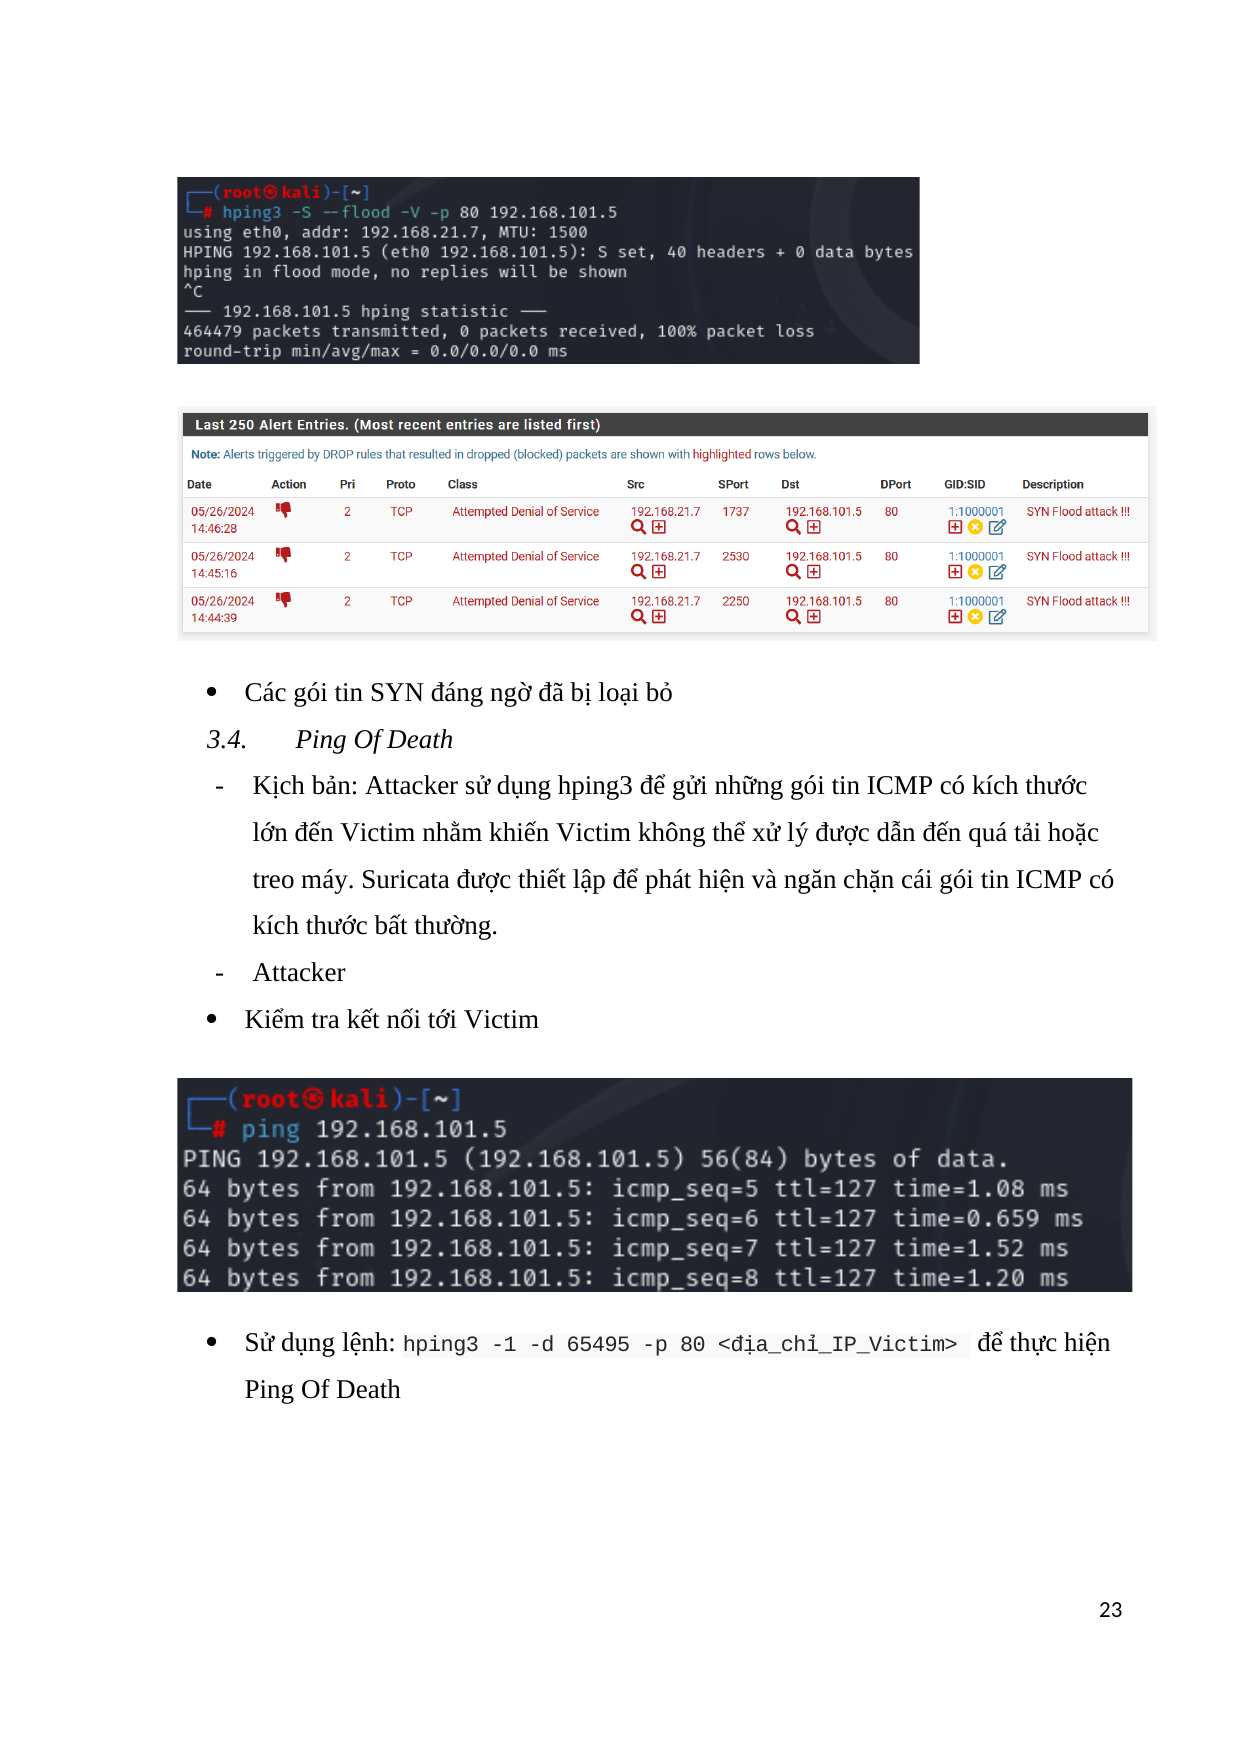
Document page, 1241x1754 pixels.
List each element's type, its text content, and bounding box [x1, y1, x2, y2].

list Ping Of Death [207, 723, 1122, 754]
picture [177, 406, 1157, 641]
list Kịch bản: Attacker sử dụng hping3 để gửi những gói tin ICMP có kích thước lớn đến Victim nhằm khiến Victim không thể xử lý được dẫn đến quá tải hoặc treo máy. Suricata được thiết lập để phát hiện và ngăn chặn cái gói tin ICMP có kích thước bất thường. [215, 769, 1122, 941]
list Sử dụng lệnh: hping3 -1 -d 65495 -p 80 <địa_chỉ_IP_Victim> để thực hiện Ping Of Death [207, 1326, 1122, 1404]
list Kiểm tra kết nối tới Victim [207, 1003, 1122, 1034]
picture [177, 1078, 1133, 1292]
list Các gói tin SYN đáng ngờ đã bị loại bỏ [207, 676, 1122, 707]
list Attacker [215, 956, 1122, 987]
picture [177, 177, 920, 364]
